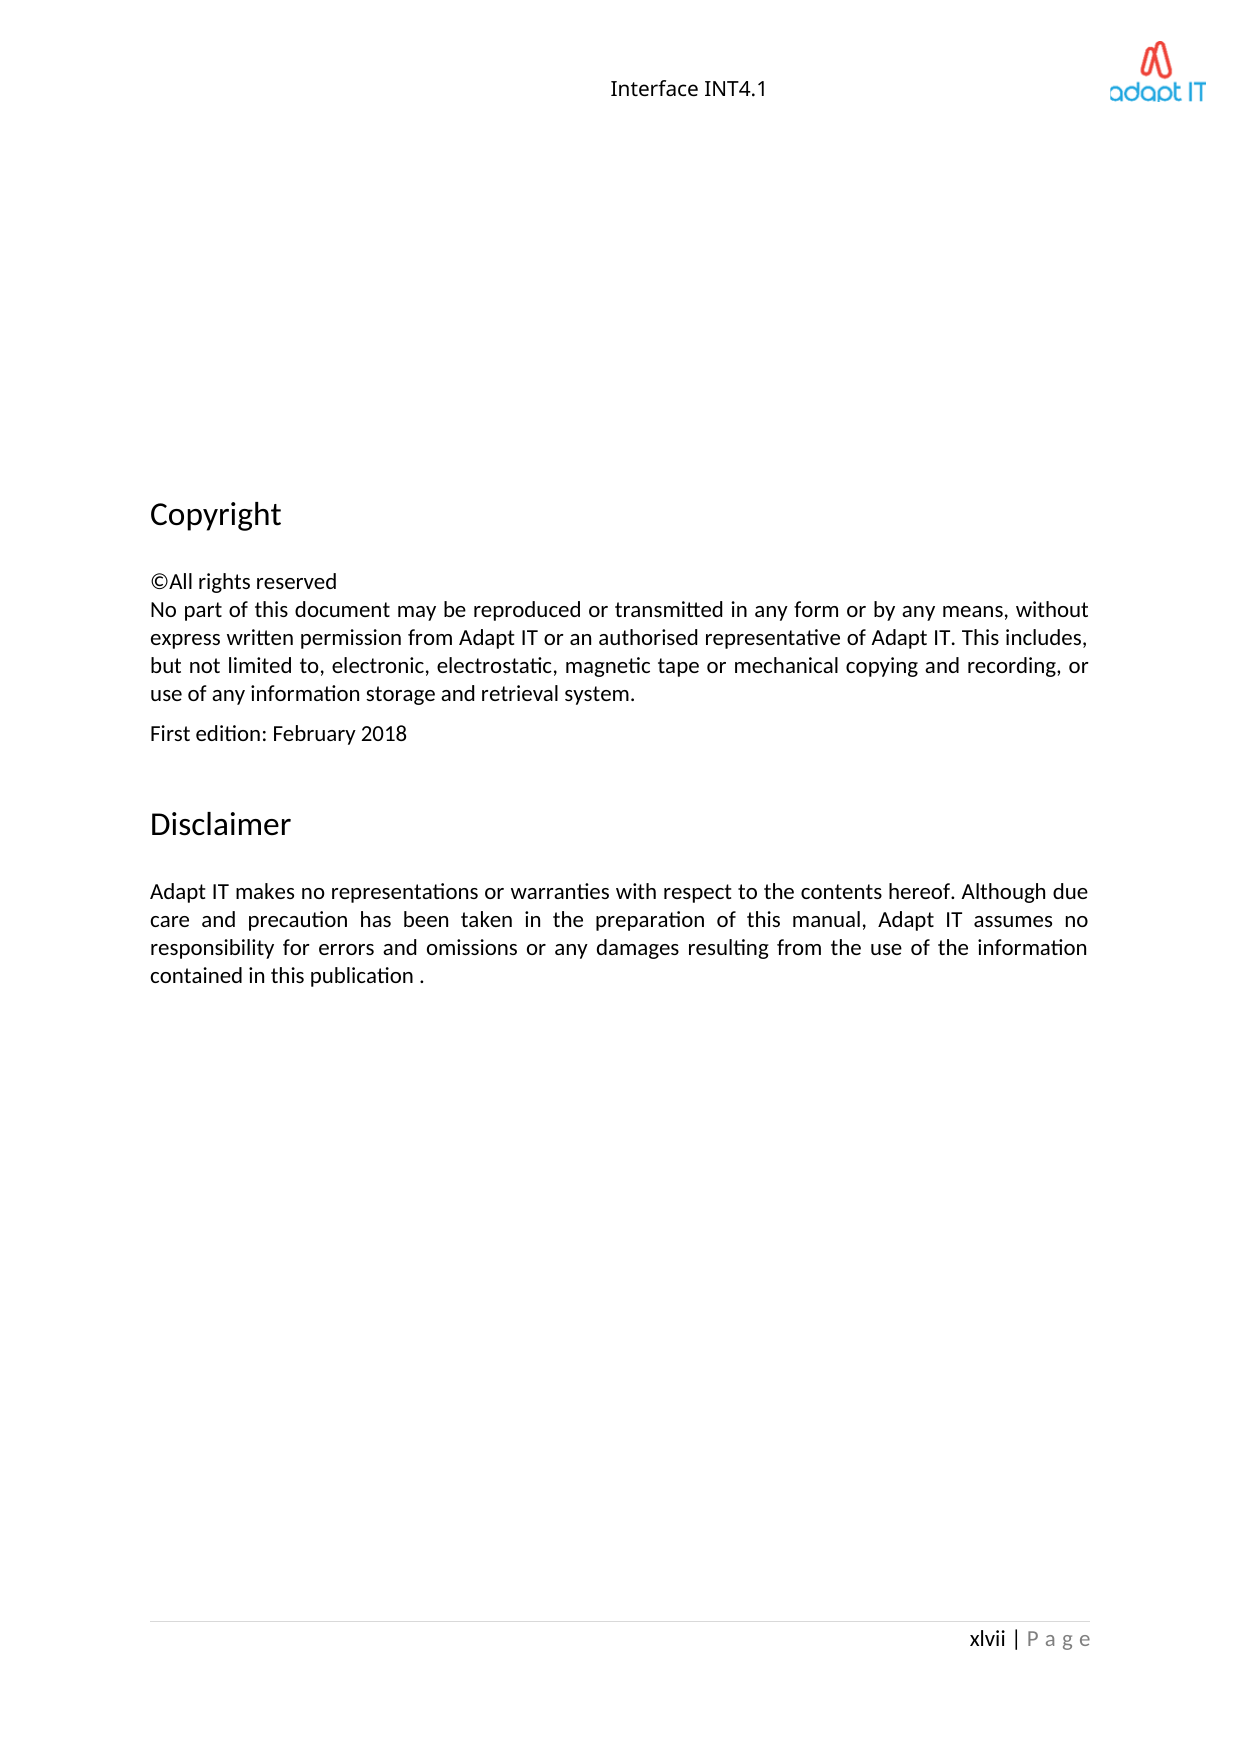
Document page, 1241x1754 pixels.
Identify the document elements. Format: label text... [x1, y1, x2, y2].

text ©All rights reserved [150, 567, 1090, 595]
text Disclaimer [150, 803, 1090, 844]
picture [1108, 41, 1205, 101]
text Copyright [150, 493, 1090, 533]
text No part of this document may be reproduced or transmitted in any form or by any means, without express written permission from Adapt IT or an authorised representative of Adapt IT. This includes, but not limited to, electronic, electrostatic, magnetic tape or mechanical copying and recording, or use of any information storage and retrieval system. [150, 595, 1090, 707]
text First edition: February 2018 [150, 719, 1090, 747]
text Adapt IT makes no representations or warranties with respect to the contents hereof. Although due care and precaution has been taken in the preparation of this manual, Adapt IT assumes no responsibility for errors and omissions or any damages resulting from the use of the information contained in this publication . [150, 877, 1090, 989]
